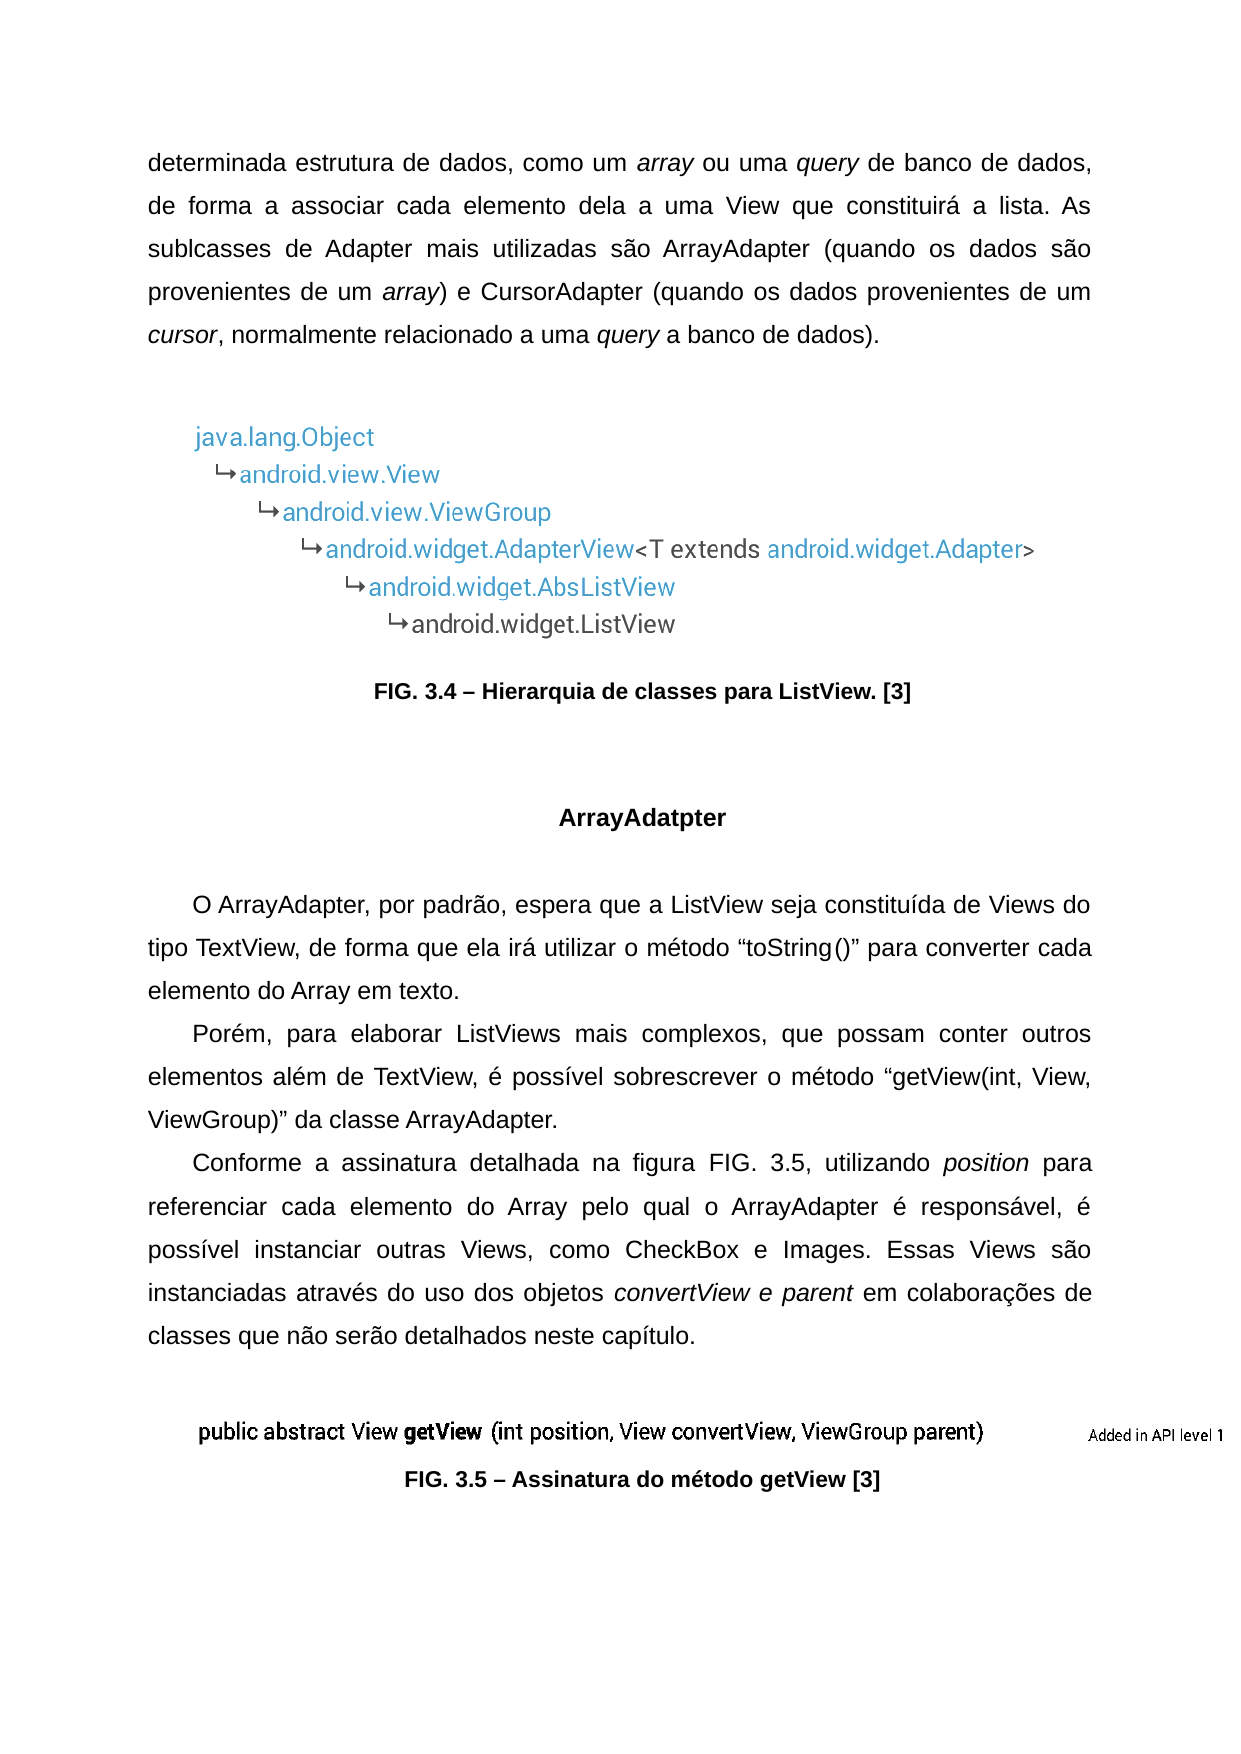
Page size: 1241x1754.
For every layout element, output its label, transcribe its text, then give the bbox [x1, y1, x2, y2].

text Porém, para elaborar ListViews mais complexos, que possam conter outros elementos além de TextView, é possível sobrescrever o método “getView(int, View, ViewGroup)” da classe ArrayAdapter. [148, 1019, 1092, 1134]
picture [191, 406, 1137, 664]
text O ArrayAdapter, por padrão, espera que a ListView seja constituída de Views do tipo TextView, de forma que ela irá utilizar o método “toString()” para converter cada elemento do Array em texto. [148, 889, 1092, 1004]
text ArrayAdatpter [148, 803, 1092, 832]
text FIG. .3 – Hierarquia de classes para ListView. [148, 678, 1092, 704]
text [148, 148, 1092, 349]
text FIG. .4 – Assinatura do método getView [148, 1466, 1092, 1492]
